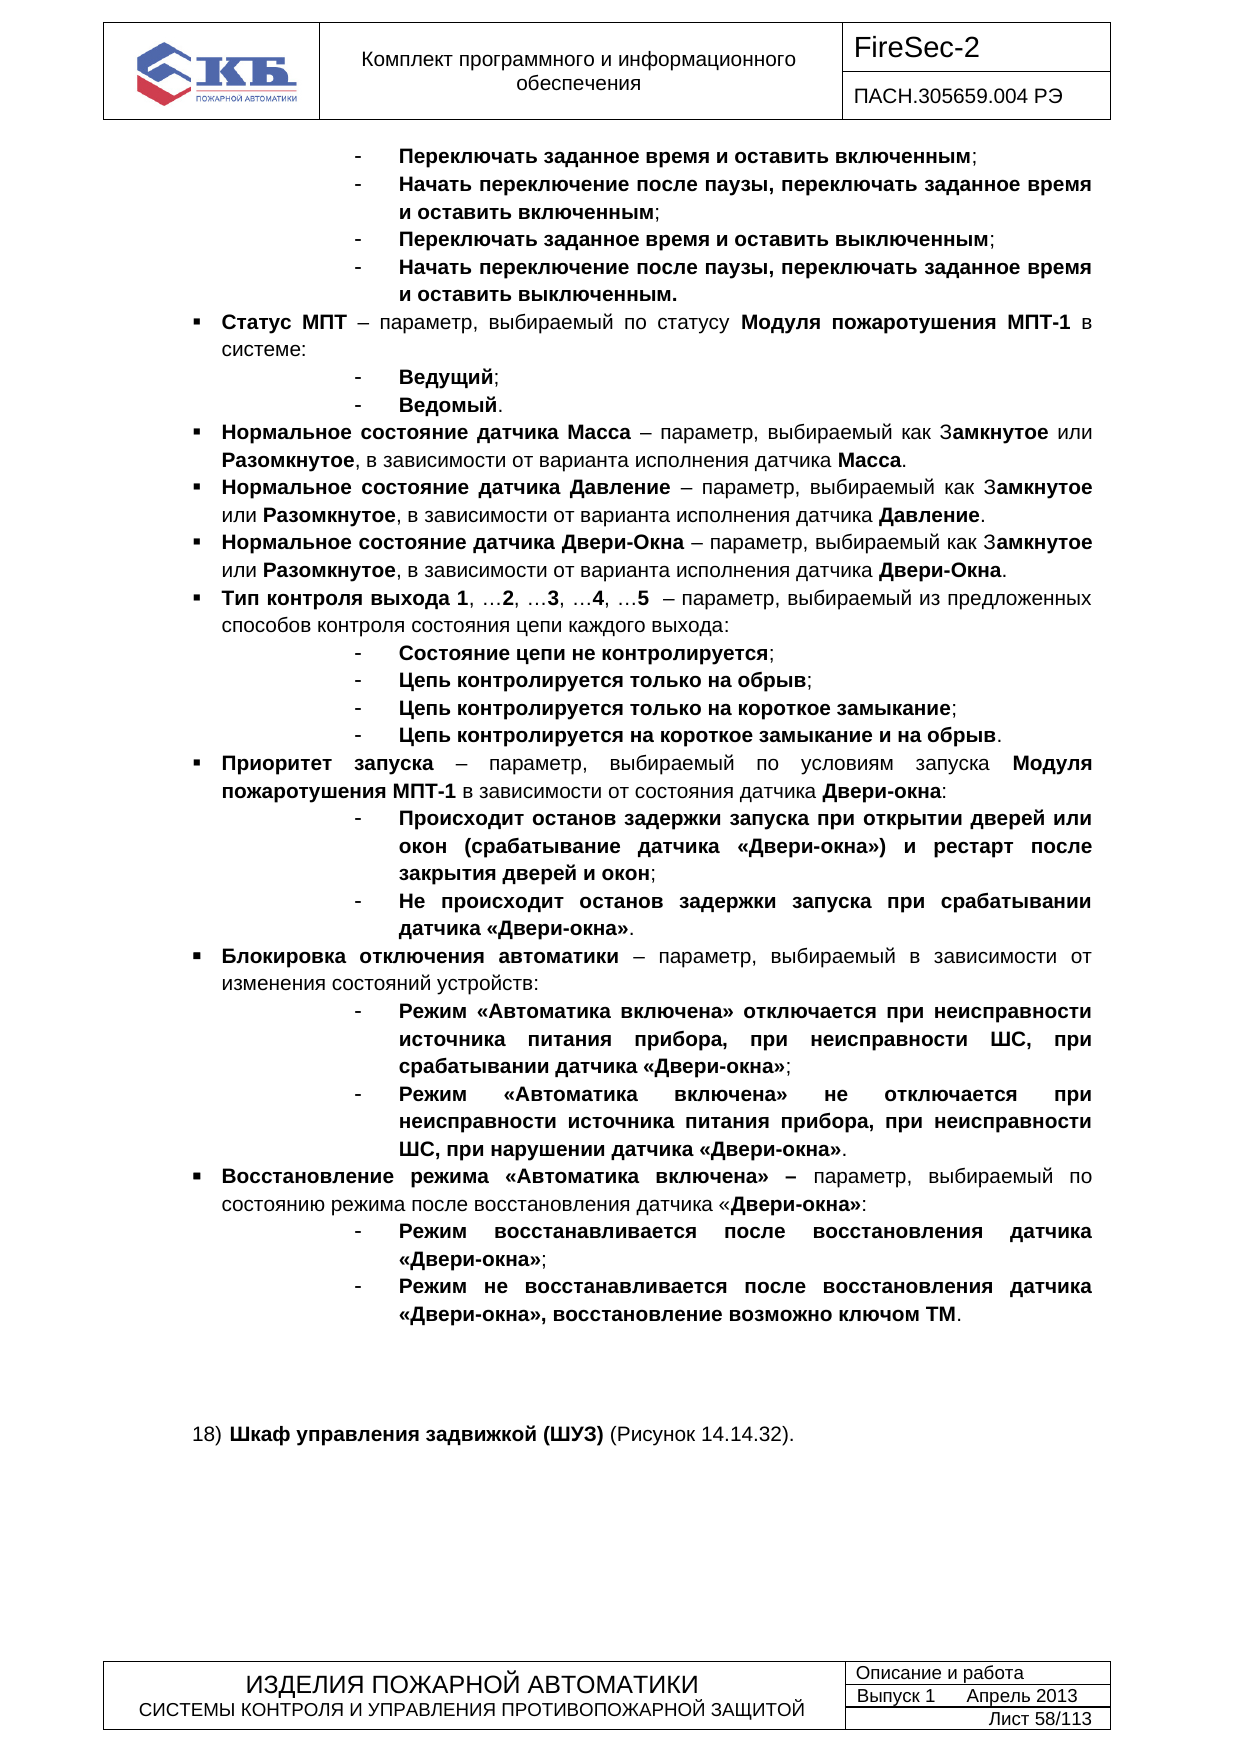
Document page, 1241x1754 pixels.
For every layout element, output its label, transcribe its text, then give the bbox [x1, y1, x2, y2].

list Цепь контролируется только на обрыв; [354, 668, 1092, 692]
list Приоритет запуска – параметр, выбираемый по условиям запуска Модуля пожаротушения МПТ-1 в зависимости от состояния датчика Двери-окна: [192, 751, 1092, 802]
list Режим «Автоматика включена» не отключается при неисправности источника питания прибора, при неисправности ШС, при нарушении датчика «Двери-окна». [354, 1081, 1092, 1160]
list Нормальное состояние датчика Давление – параметр, выбираемый как Замкнутое или Разомкнутое, в зависимости от варианта исполнения датчика Давление. [192, 475, 1092, 527]
list Тип контроля выхода 1, …2, …3, …4, …5 – параметр, выбираемый из предложенных способов контроля состояния цепи каждого выхода: [192, 585, 1092, 637]
picture [133, 34, 310, 115]
list Начать переключение после паузы, переключать заданное время и оставить включенным; [354, 172, 1092, 223]
list Ведомый. [354, 392, 1092, 416]
list Начать переключение после паузы, переключать заданное время и оставить выключенным. [354, 254, 1092, 306]
list Происходит останов задержки запуска при открытии дверей или окон (срабатывание датчика «Двери-окна») и рестарт после закрытия дверей и окон; [354, 806, 1092, 885]
list Переключать заданное время и оставить включенным; [354, 144, 1092, 168]
list Цепь контролируется только на короткое замыкание; [354, 696, 1092, 720]
list Состояние цепи не контролируется; [354, 640, 1092, 664]
list Ведущий; [354, 365, 1092, 389]
list Не происходит останов задержки запуска при срабатывании датчика «Двери-окна». [354, 888, 1092, 940]
list Цепь контролируется на короткое замыкание и на обрыв. [354, 723, 1092, 747]
list Шкаф управления задвижкой (ШУЗ) (Рисунок 14.14.32). [192, 1422, 1092, 1446]
list Режим восстанавливается после восстановления датчика «Двери-окна»; [354, 1219, 1092, 1271]
list Режим не восстанавливается после восстановления датчика «Двери-окна», восстановление возможно ключом ТМ. [354, 1274, 1092, 1326]
list Восстановление режима «Автоматика включена» – параметр, выбираемый по состоянию режима после восстановления датчика «Двери-окна»: [192, 1164, 1092, 1216]
list Блокировка отключения автоматики – параметр, выбираемый в зависимости от изменения состояний устройств: [192, 944, 1092, 995]
list Статус МПТ – параметр, выбираемый по статусу Модуля пожаротушения МПТ-1 в системе: [192, 310, 1092, 361]
list Переключать заданное время и оставить выключенным; [354, 227, 1092, 251]
list Нормальное состояние датчика Масса – параметр, выбираемый как Замкнутое или Разомкнутое, в зависимости от варианта исполнения датчика Масса. [192, 420, 1092, 472]
list Нормальное состояние датчика Двери-Окна – параметр, выбираемый как Замкнутое или Разомкнутое, в зависимости от варианта исполнения датчика Двери-Окна. [192, 530, 1092, 582]
list Режим «Автоматика включена» отключается при неисправности источника питания прибора, при неисправности ШС, при срабатывании датчика «Двери-окна»; [354, 999, 1092, 1078]
